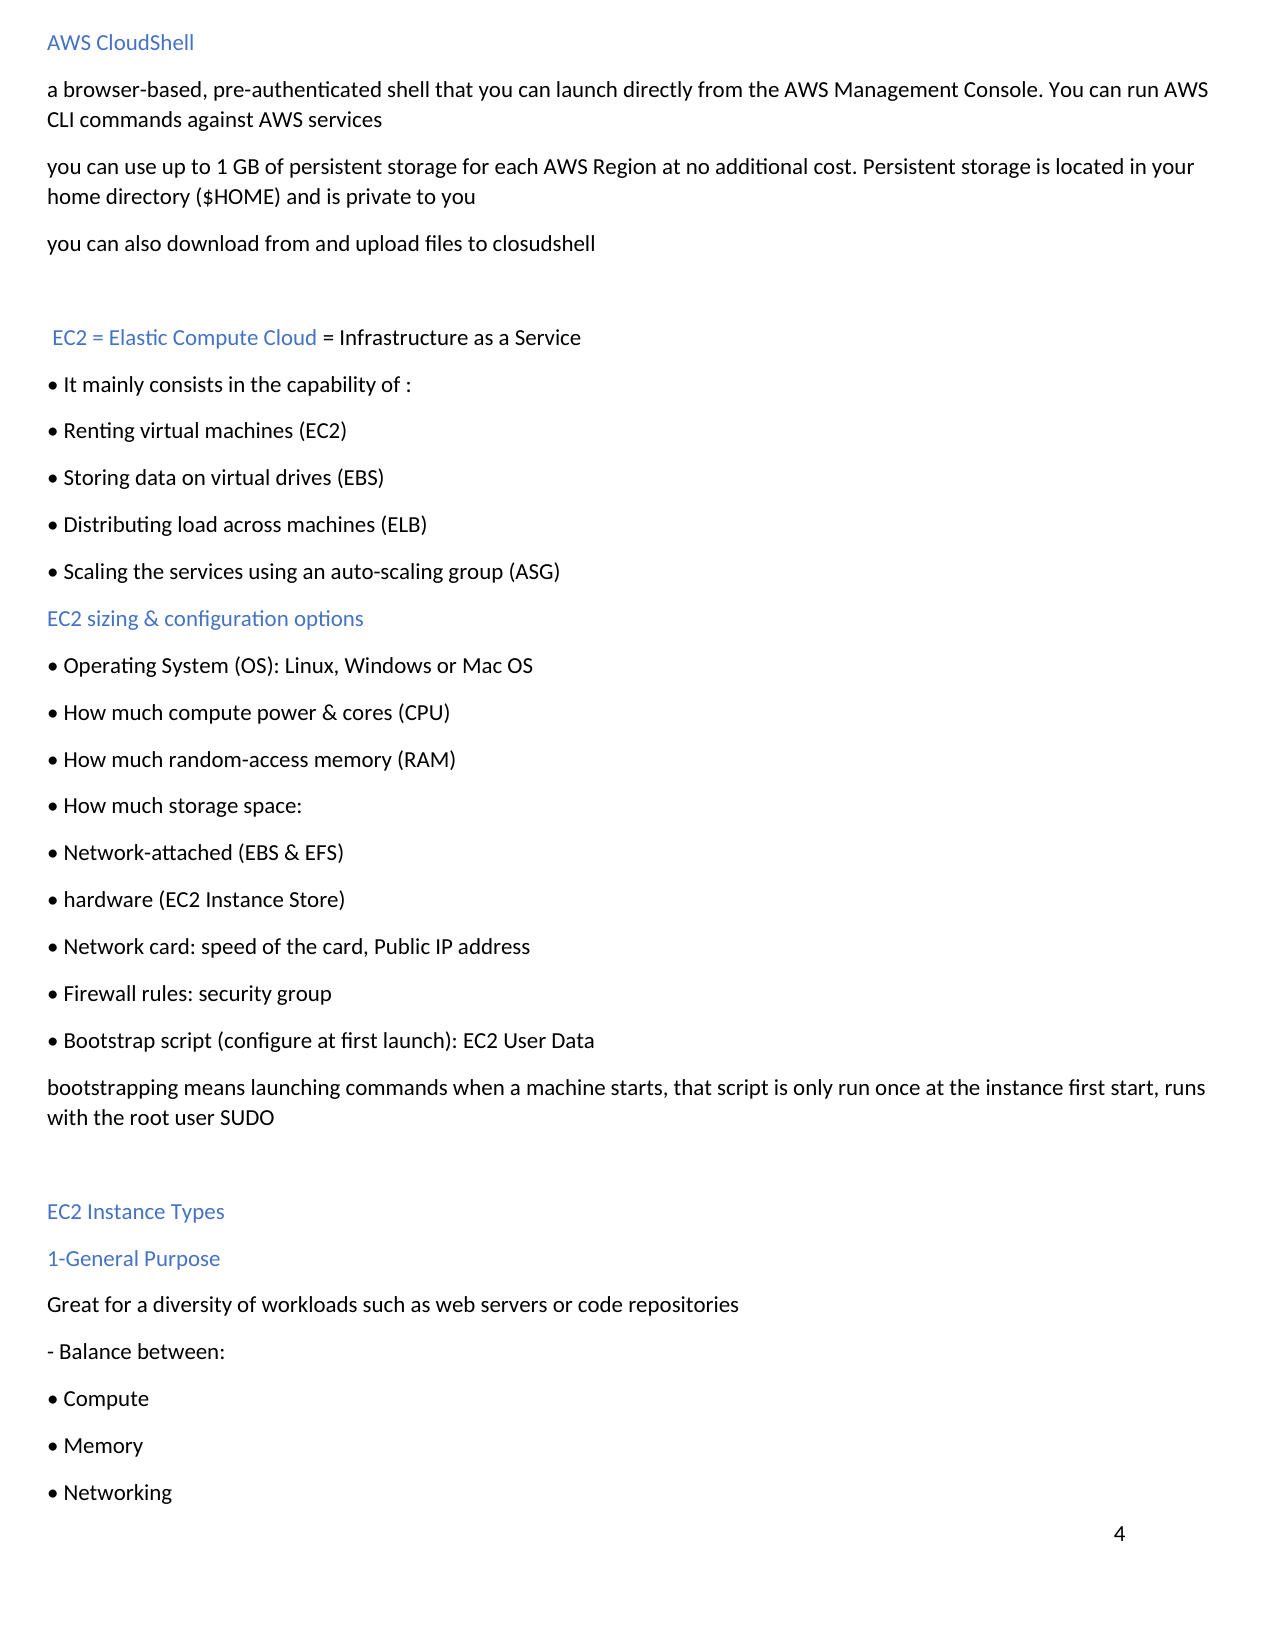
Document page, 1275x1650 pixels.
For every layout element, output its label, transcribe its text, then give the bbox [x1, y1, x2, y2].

text • Operating System (OS): Linux, Windows or Mac OS [47, 651, 1228, 679]
text • Storing data on virtual drives (EBS) [47, 463, 1228, 492]
text • Compute [47, 1384, 1228, 1412]
text • Distributing load across machines (ELB) [47, 510, 1228, 538]
text • hardware (EC2 Instance Store) [47, 885, 1228, 913]
text EC2 sizing & configuration options [47, 604, 1228, 632]
text Great for a diversity of workloads such as web servers or code repositories [47, 1291, 1228, 1319]
text • It mainly consists in the capability of : [47, 370, 1228, 398]
text • Firewall rules: security group [47, 979, 1228, 1007]
text you can also download from and upload files to closudshell [47, 229, 1228, 257]
text • Networking [47, 1478, 1228, 1506]
text • How much storage space: [47, 792, 1228, 820]
text EC2 = Elastic Compute Cloud = Infrastructure as a Service [47, 323, 1228, 351]
text • Network-attached (EBS & EFS) [47, 838, 1228, 867]
text • Bootstrap script (configure at first launch): EC2 User Data [47, 1026, 1228, 1054]
text • Network card: speed of the card, Public IP address [47, 932, 1228, 960]
text you can use up to 1 GB of persistent storage for each AWS Region at no additional cost. Persistent storage is located in your home directory ($HOME) and is private to you [47, 152, 1228, 210]
text • How much compute power & cores (CPU) [47, 698, 1228, 726]
text • Renting virtual machines (EC2) [47, 417, 1228, 445]
text • Memory [47, 1431, 1228, 1459]
text bootstrapping means launching commands when a machine starts, that script is only run once at the instance first start, runs with the root user SUDO [47, 1073, 1228, 1131]
text • How much random-access memory (RAM) [47, 745, 1228, 773]
text EC2 Instance Types [47, 1197, 1228, 1225]
text AWS CloudShell [47, 28, 1228, 56]
text • Scaling the services using an auto-scaling group (ASG) [47, 557, 1228, 585]
text a browser-based, pre-authenticated shell that you can launch directly from the AWS Management Console. You can run AWS CLI commands against AWS services [47, 75, 1228, 133]
text - Balance between: [47, 1337, 1228, 1366]
text 1-General Purpose [47, 1244, 1228, 1272]
